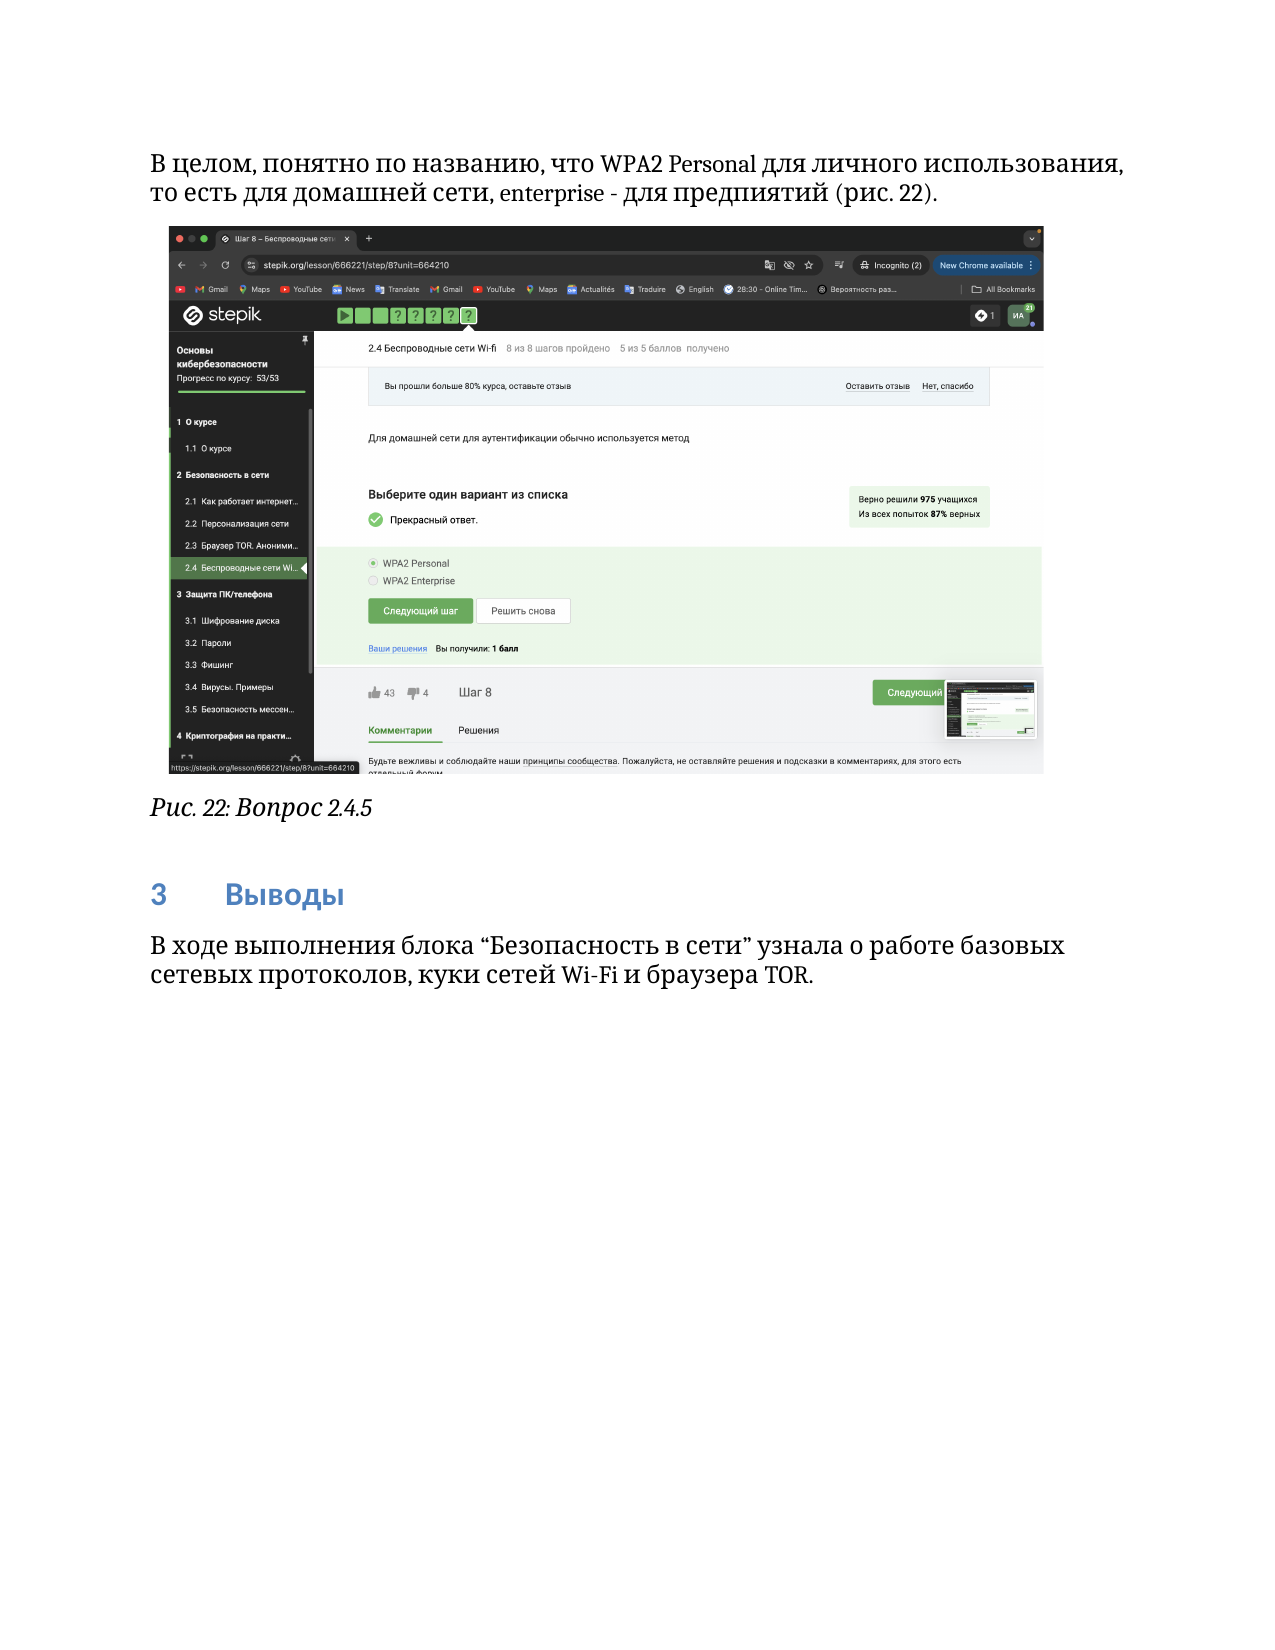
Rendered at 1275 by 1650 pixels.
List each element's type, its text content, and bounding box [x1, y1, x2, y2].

text В ходе выполнения блока “Безопасность в сети” узнала о работе базовых сетевых протоколов, куки сетей Wi-Fi и браузера TOR. [150, 932, 1125, 990]
picture [168, 226, 1044, 774]
subtitle 3 Выводы [150, 873, 1125, 913]
text Рис. 22: Вопрос 2.4.5 [150, 794, 1125, 823]
text В целом, понятно по названию, что WPA2 Personal для личного использования, то есть для домашней сети, enterprise - для предпиятий (рис. 22). [150, 150, 1125, 207]
